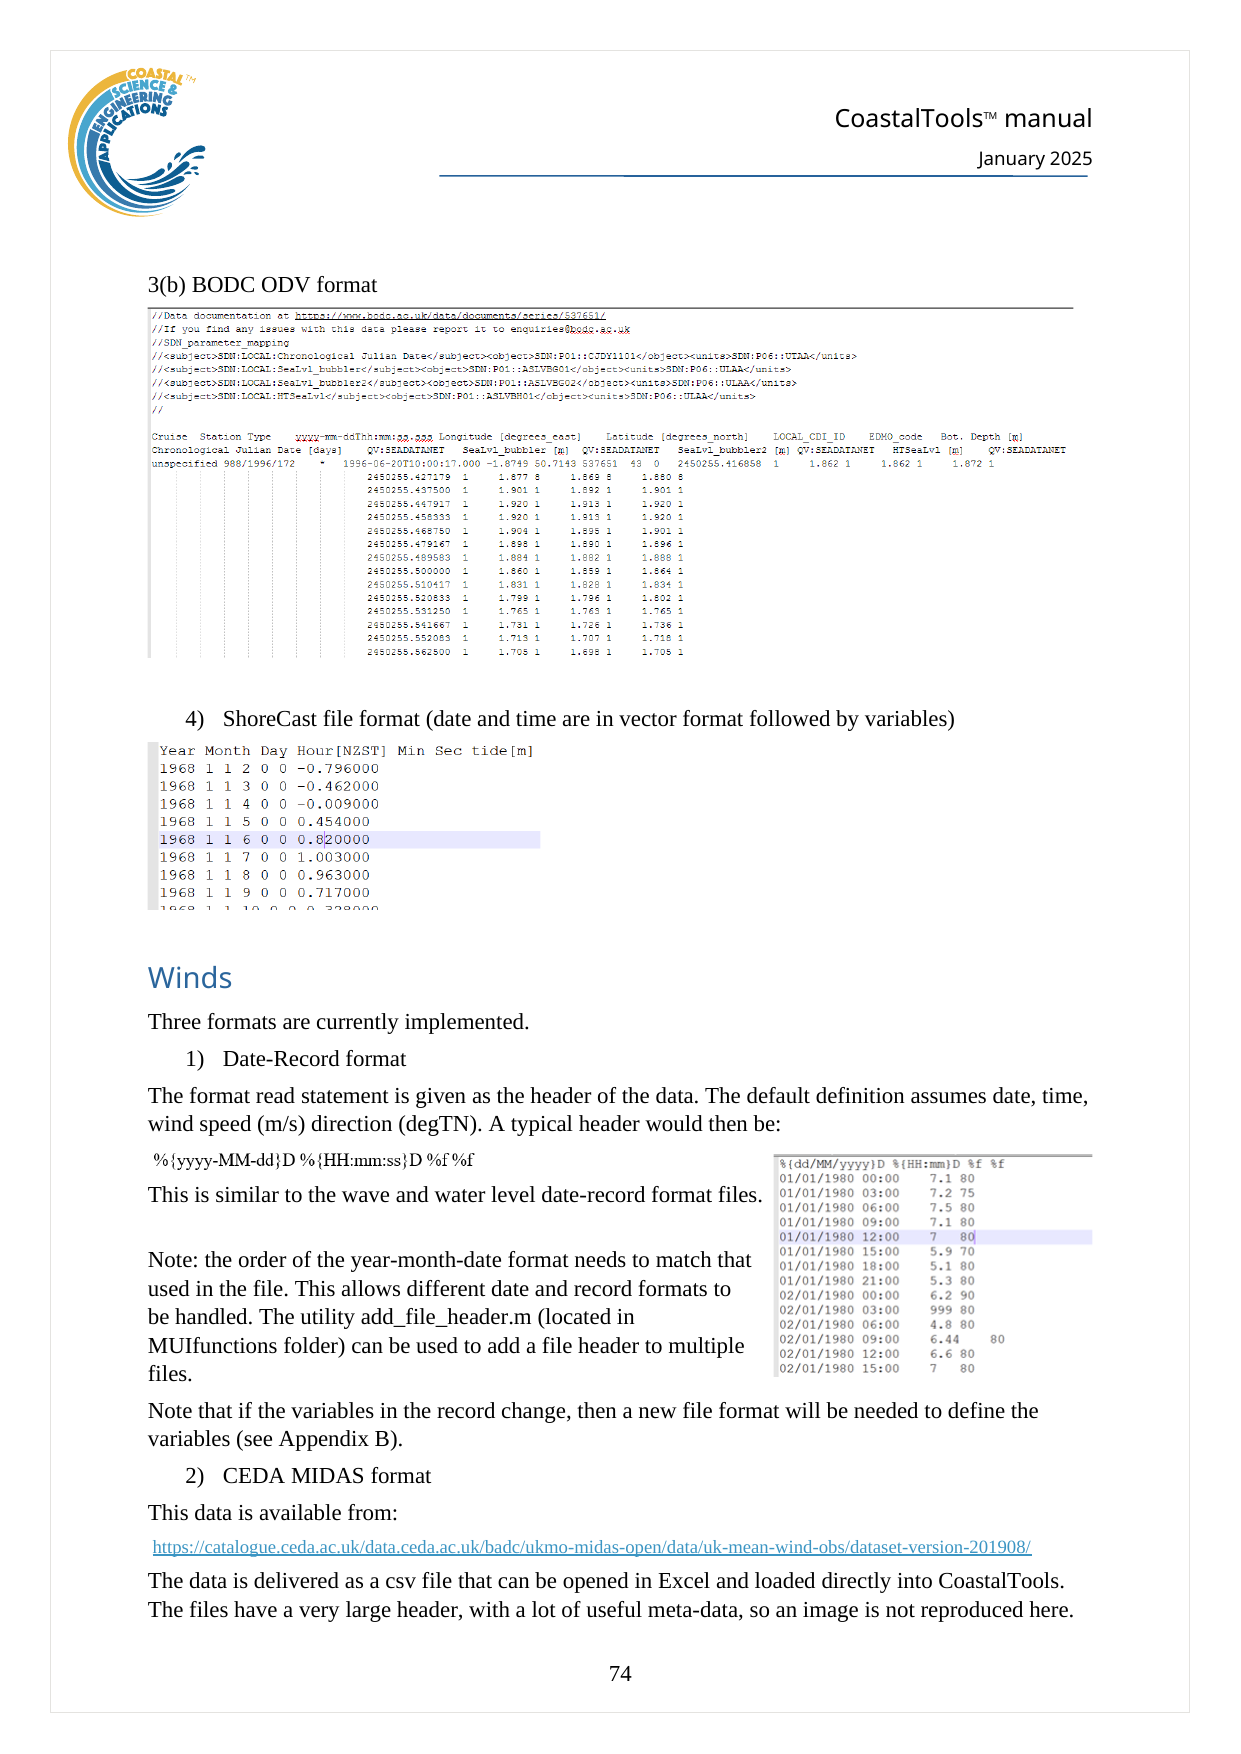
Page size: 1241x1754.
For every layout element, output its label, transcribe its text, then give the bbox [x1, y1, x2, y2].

text Note that if the variables in the record change, then a new file format will be needed to define the variables (see Appendix B). [148, 1397, 1093, 1452]
picture [773, 1154, 1093, 1377]
text https://catalogue.ceda.ac.uk/data.ceda.ac.uk/badc/ukmo-midas-open/data/uk-mean-wind-obs/dataset-version-201908/ [148, 1536, 1093, 1557]
text Winds [148, 957, 1093, 997]
text This data is available from: [148, 1499, 1093, 1525]
text Three formats are currently implemented. [148, 1008, 1093, 1035]
list Date-Record format [185, 1045, 1093, 1071]
picture [147, 1147, 479, 1174]
text The data is delivered as a csv file that can be opened in Excel and loaded directly into CoastalTools. The files have a very large header, with a lot of useful meta-data, so an image is not reproduced here. [148, 1567, 1093, 1622]
picture [147, 742, 541, 910]
list ShoreCast file format (date and time are in vector format followed by variables) [185, 705, 1093, 732]
picture [147, 307, 1074, 658]
text Note: the order of the year-month-date format needs to match that used in the file. This allows different date and record formats to be handled. The utility add_file_header.m (located in MUIfunctions folder) can be used to add a file header to multiple files. [148, 1247, 1093, 1387]
list CEDA MIDAS format [185, 1462, 1093, 1489]
text This is similar to the wave and water level date-record format files. [148, 1181, 773, 1236]
text The format read statement is given as the header of the data. The default definition assumes date, time, wind speed (m/s) direction (degTN). A typical header would then be: [148, 1082, 1093, 1137]
text 3(b) BODC ODV format [148, 271, 1093, 297]
